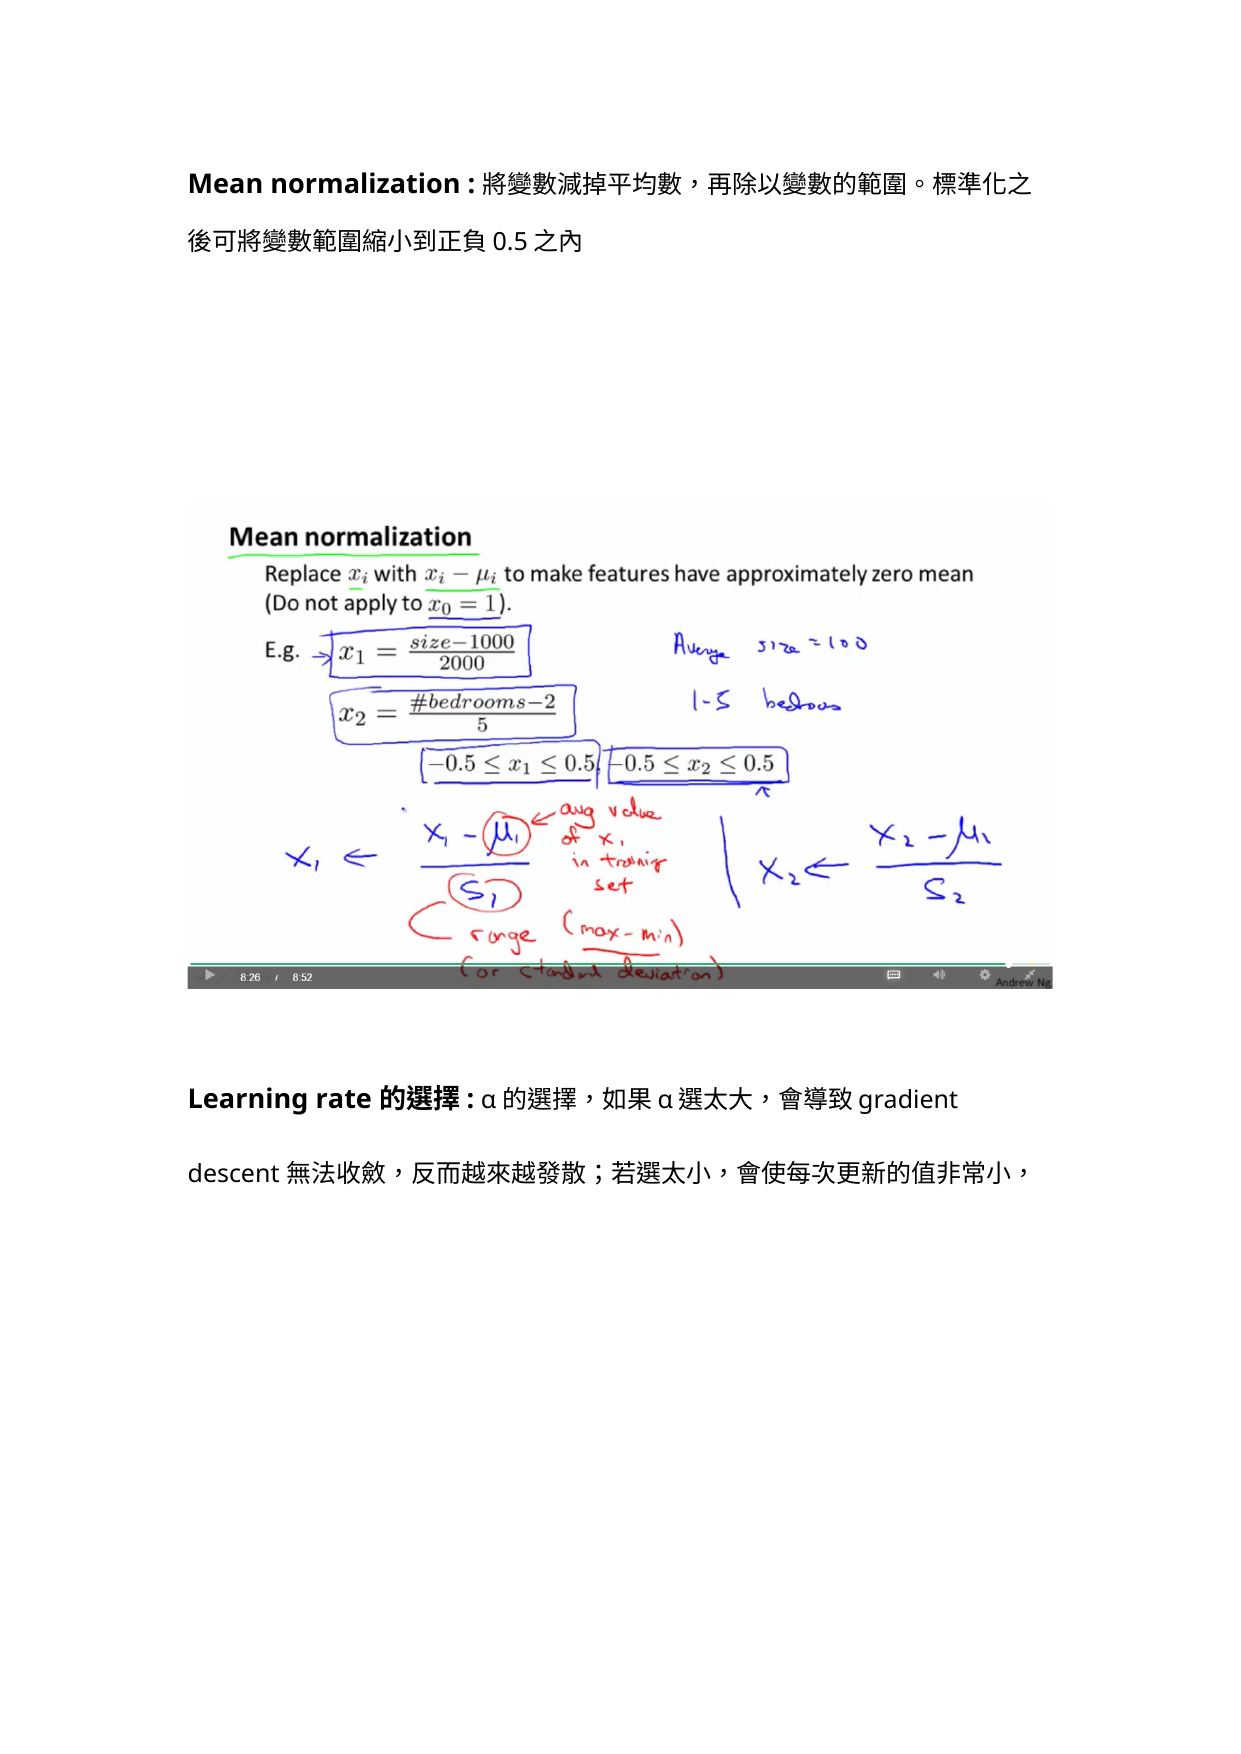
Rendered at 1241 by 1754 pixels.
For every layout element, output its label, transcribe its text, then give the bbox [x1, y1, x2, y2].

text Learning rate 的選擇 : α 的選擇，如果α選太大，會導致gradient descent 無法收斂，反而越來越發散；若選太小，會使每次更新的值非常小，會需要花很多時間才能找到minimum [187, 1059, 1053, 1190]
text Mean normalization : 將變數減掉平均數，再除以變數的範圍。標準化之後可將變數範圍縮小到正負0.5之內 [187, 164, 1053, 502]
picture [187, 502, 1053, 989]
